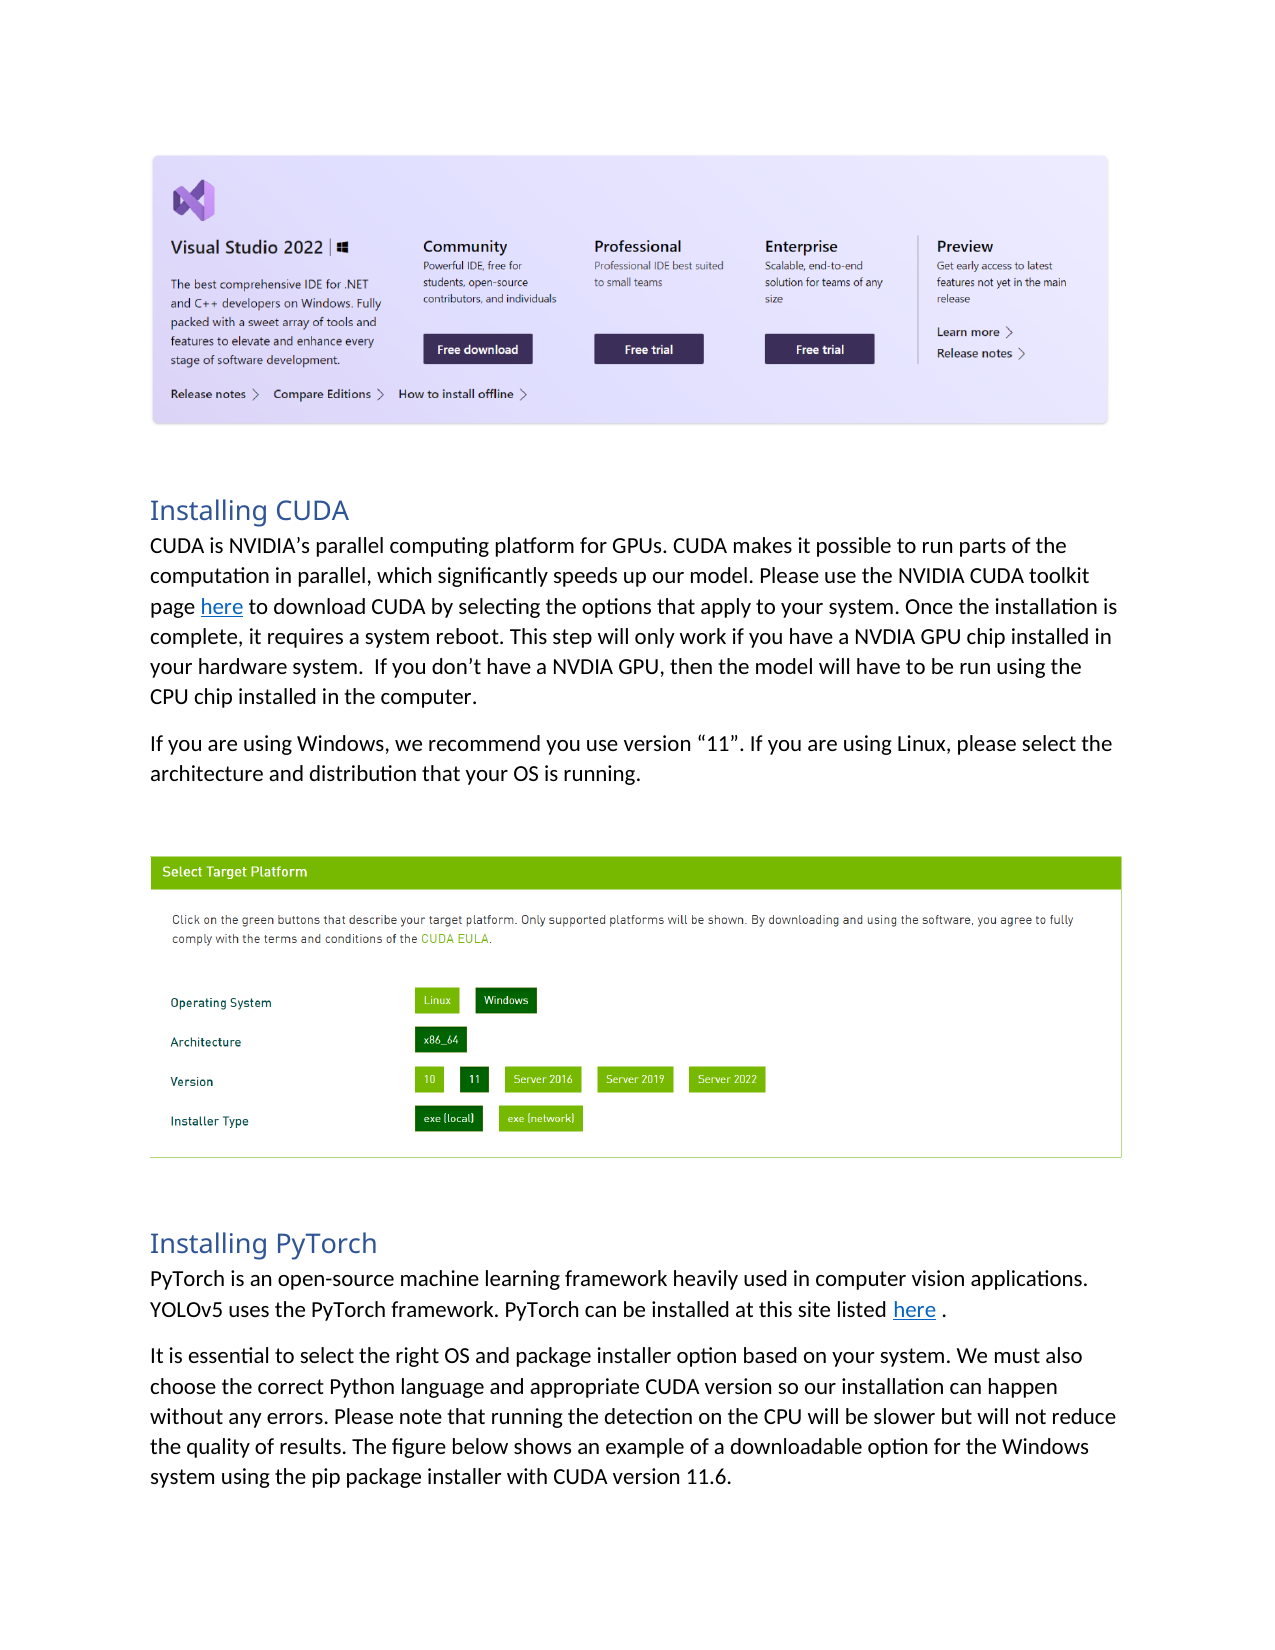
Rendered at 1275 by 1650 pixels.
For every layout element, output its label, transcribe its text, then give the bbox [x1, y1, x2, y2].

text It is essential to select the right OS and package installer option based on your system. We must also choose the correct Python language and appropriate CUDA version so our installation can happen without any errors. Please note that running the detection on the CPU will be slower but will not reduce the quality of results. The figure below shows an example of a downloadable option for the Windows system using the pip package installer with CUDA version 11.6. [150, 1342, 1125, 1490]
subtitle Installing CUDA [150, 492, 1125, 528]
text If you are using Windows, we recommend you use version “11”. If you are using Linux, please select the architecture and distribution that your OS is running. [150, 729, 1125, 787]
subtitle Installing PyTorch [150, 1225, 1125, 1262]
text CUDA is NVIDIA’s parallel computing platform for GPUs. CUDA makes it possible to run parts of the computation in parallel, which significantly speeds up our model. Please use the NVIDIA CUDA toolkit page here to download CUDA by selecting the options that apply to your system. Once the installation is complete, it requires a system reboot. This step will only work if you have a NVDIA GPU chip installed in your hardware system. If you don’t have a NVDIA GPU, then the model will have to be run using the CPU chip installed in the computer. [150, 531, 1125, 710]
picture [150, 150, 1125, 426]
picture [150, 853, 1125, 1159]
text PyTorch is an open-source machine learning framework heavily used in computer vision applications. YOLOv5 uses the PyTorch framework. PyTorch can be installed at this site listed here . [150, 1264, 1125, 1323]
